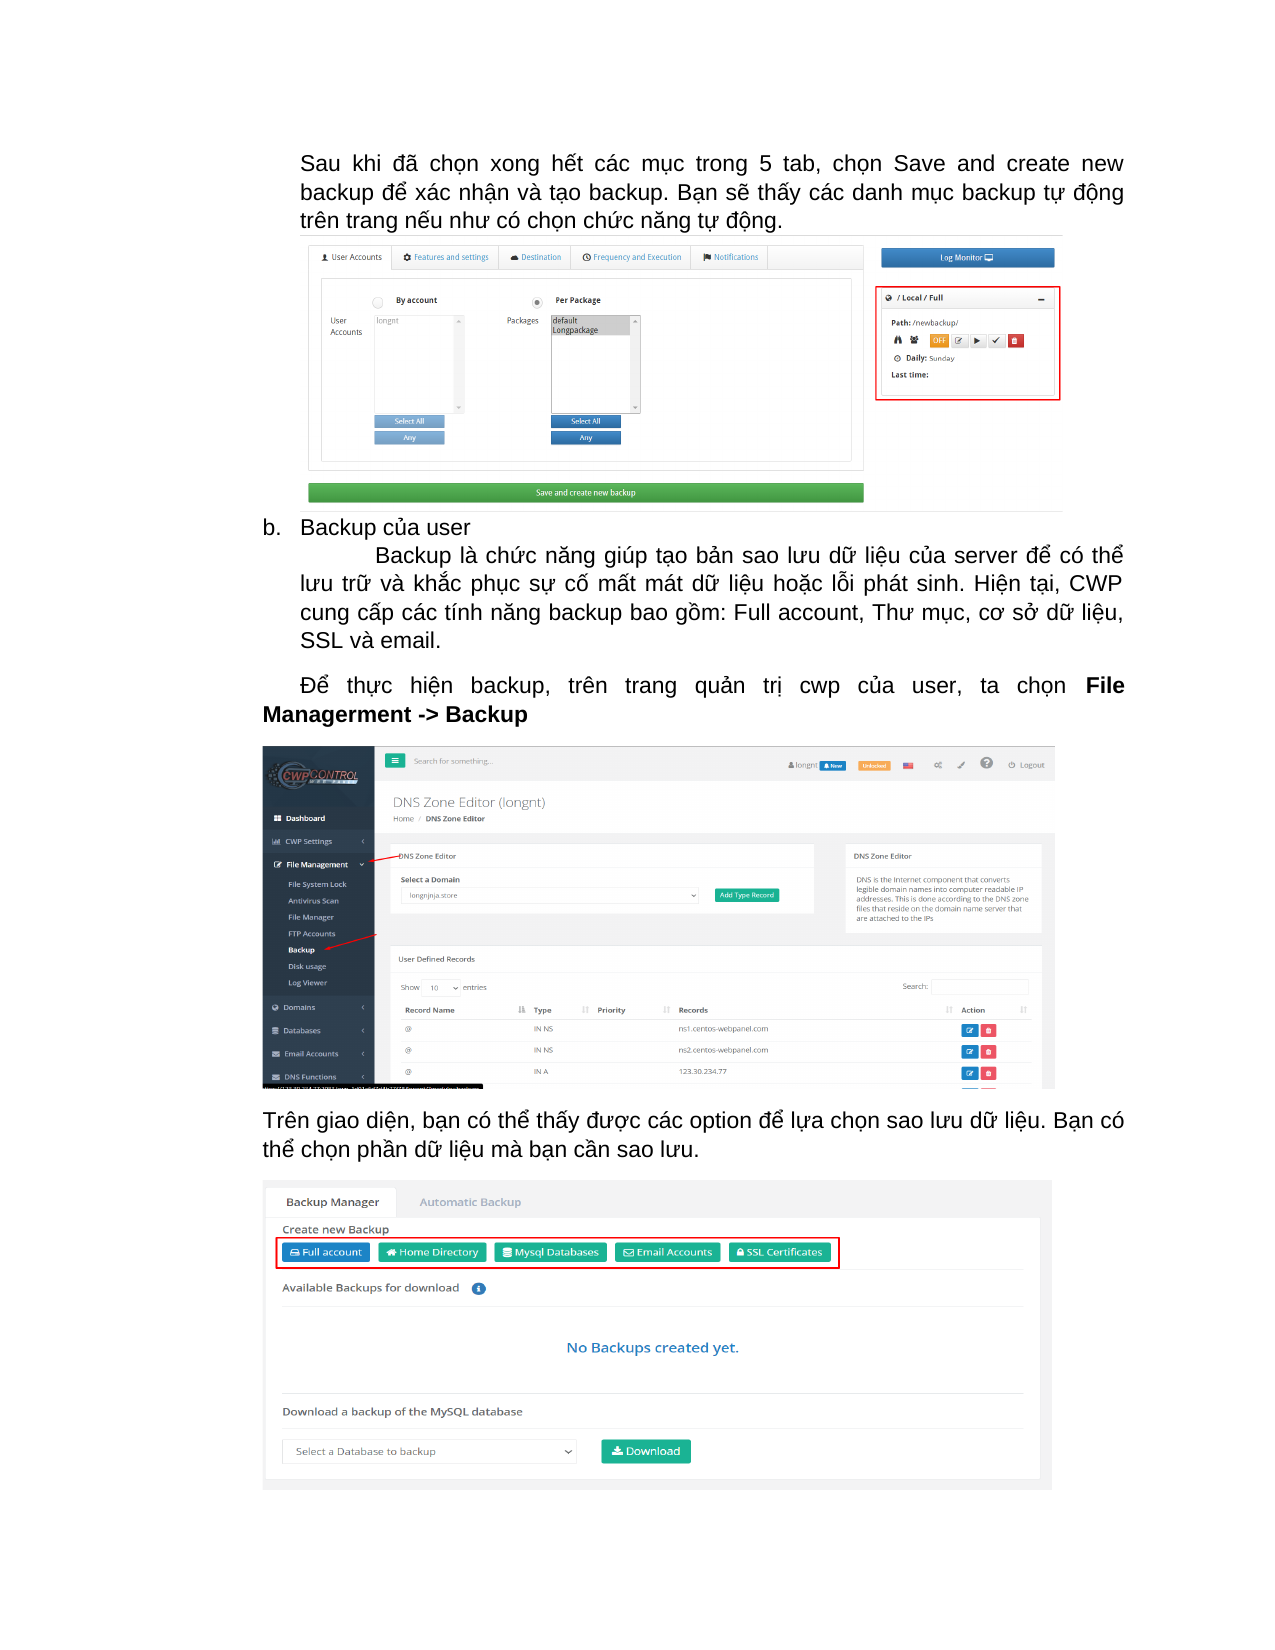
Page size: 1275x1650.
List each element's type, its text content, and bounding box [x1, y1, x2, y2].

list Backup của user [262, 513, 1125, 540]
text Trên giao diện, bạn có thể thấy được các option để lựa chọn sao lưu dữ liệu. Bạn có thể chọn phần dữ liệu mà bạn cần sao lưu. [262, 1107, 1125, 1162]
picture [262, 746, 1055, 1089]
picture [262, 1180, 1052, 1490]
list Backup là chức năng giúp tạo bản sao lưu dữ liệu của server để có thể lưu trữ và khắc phục sự cố mất mát dữ liệu hoặc lỗi phát sinh. Hiện tại, CWP cung cấp các tính năng backup bao gồm: Full account, Thư mục, cơ sở dữ liệu, SSL và email. [300, 542, 1125, 654]
picture [300, 235, 1063, 512]
text Để thực hiện backup, trên trang quản trị cwp của user, ta chọn File Managerment -> Backup [262, 672, 1125, 727]
list Sau khi đã chọn xong hết các mục trong 5 tab, chọn Save and create new backup để xác nhận và tạo backup. Bạn sẽ thấy các danh mục backup tự động trên trang nếu như có chọn chức năng tự động. [300, 150, 1125, 233]
